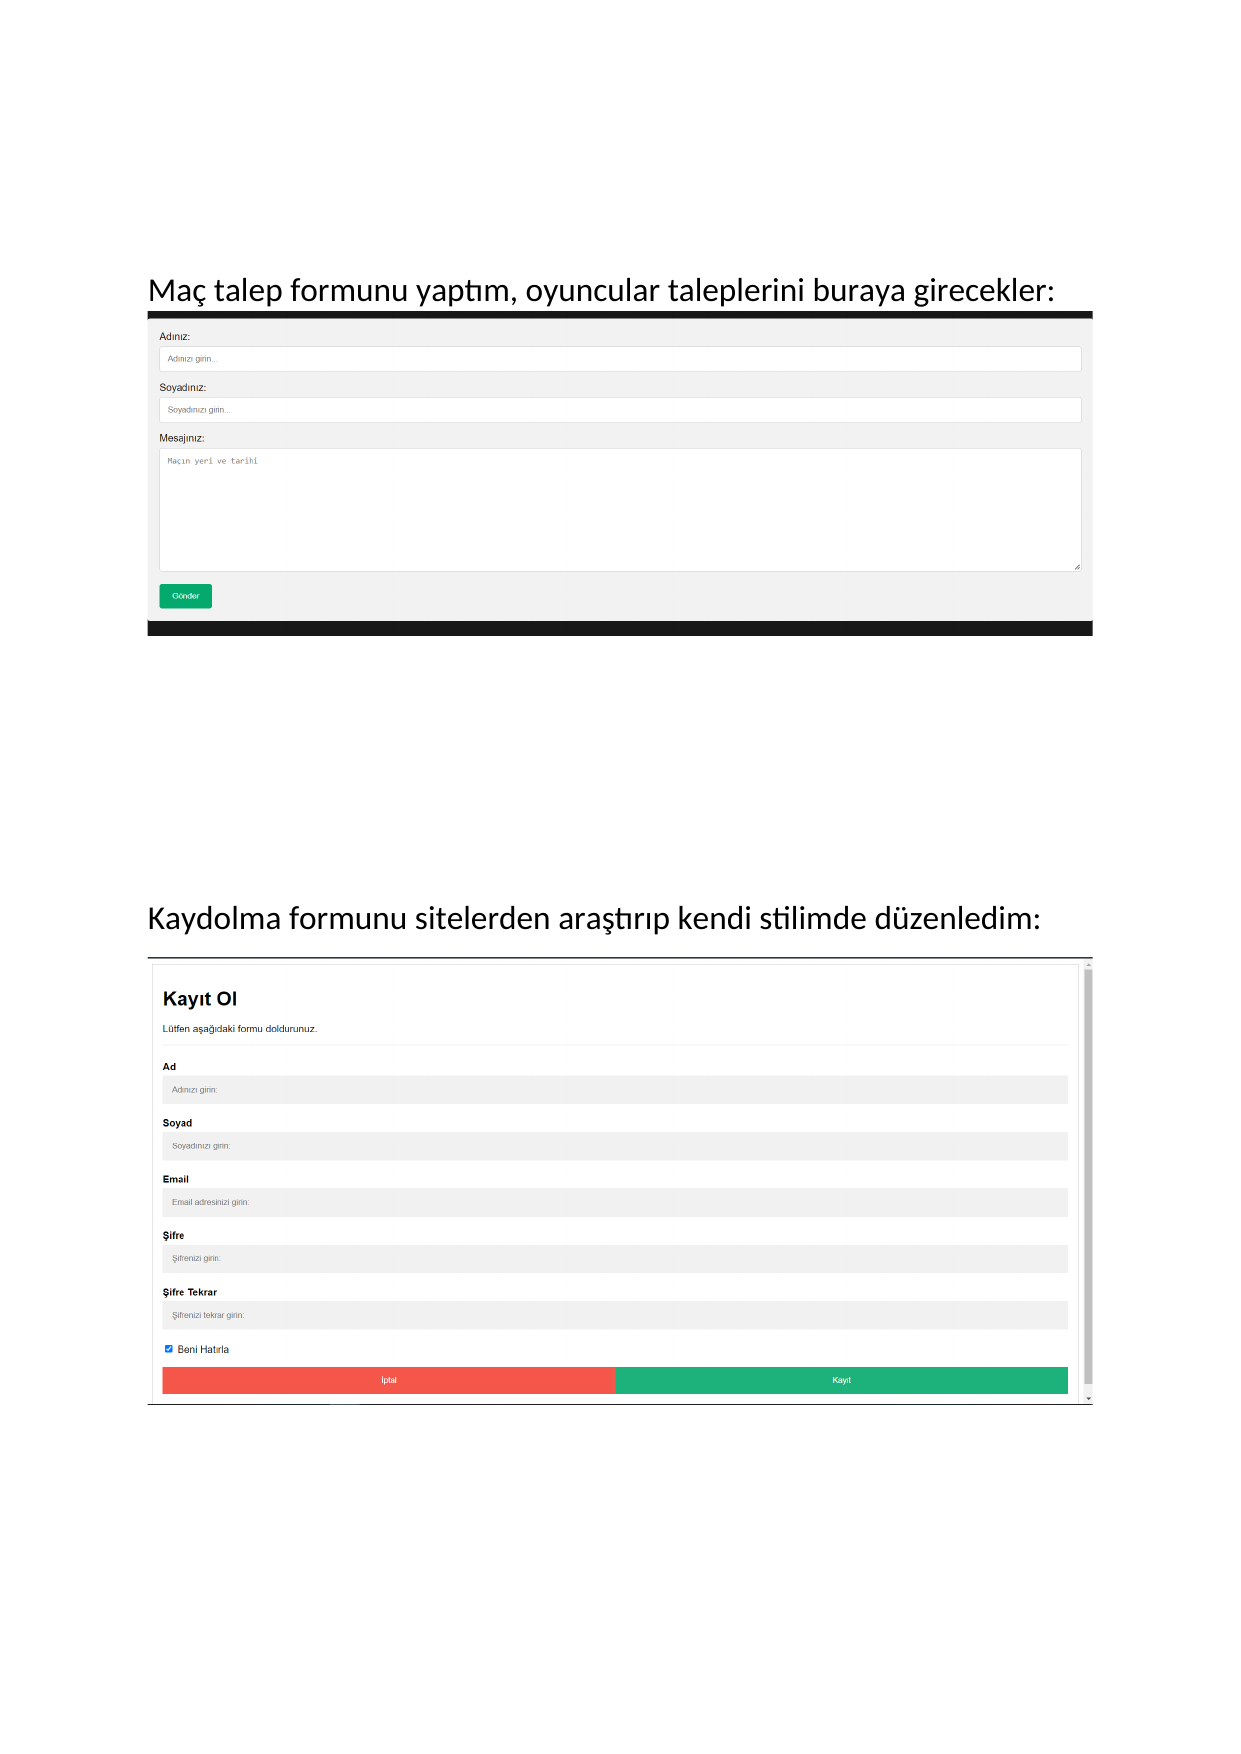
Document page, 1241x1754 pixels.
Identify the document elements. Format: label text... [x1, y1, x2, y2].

text Kaydolma formunu sitelerden araştırıp kendi stilimde düzenledim: [148, 897, 1093, 938]
picture [147, 311, 1093, 636]
picture [147, 957, 1093, 1405]
text Maç talep formunu yaptım, oyuncular taleplerini buraya girecekler: [148, 269, 1093, 311]
